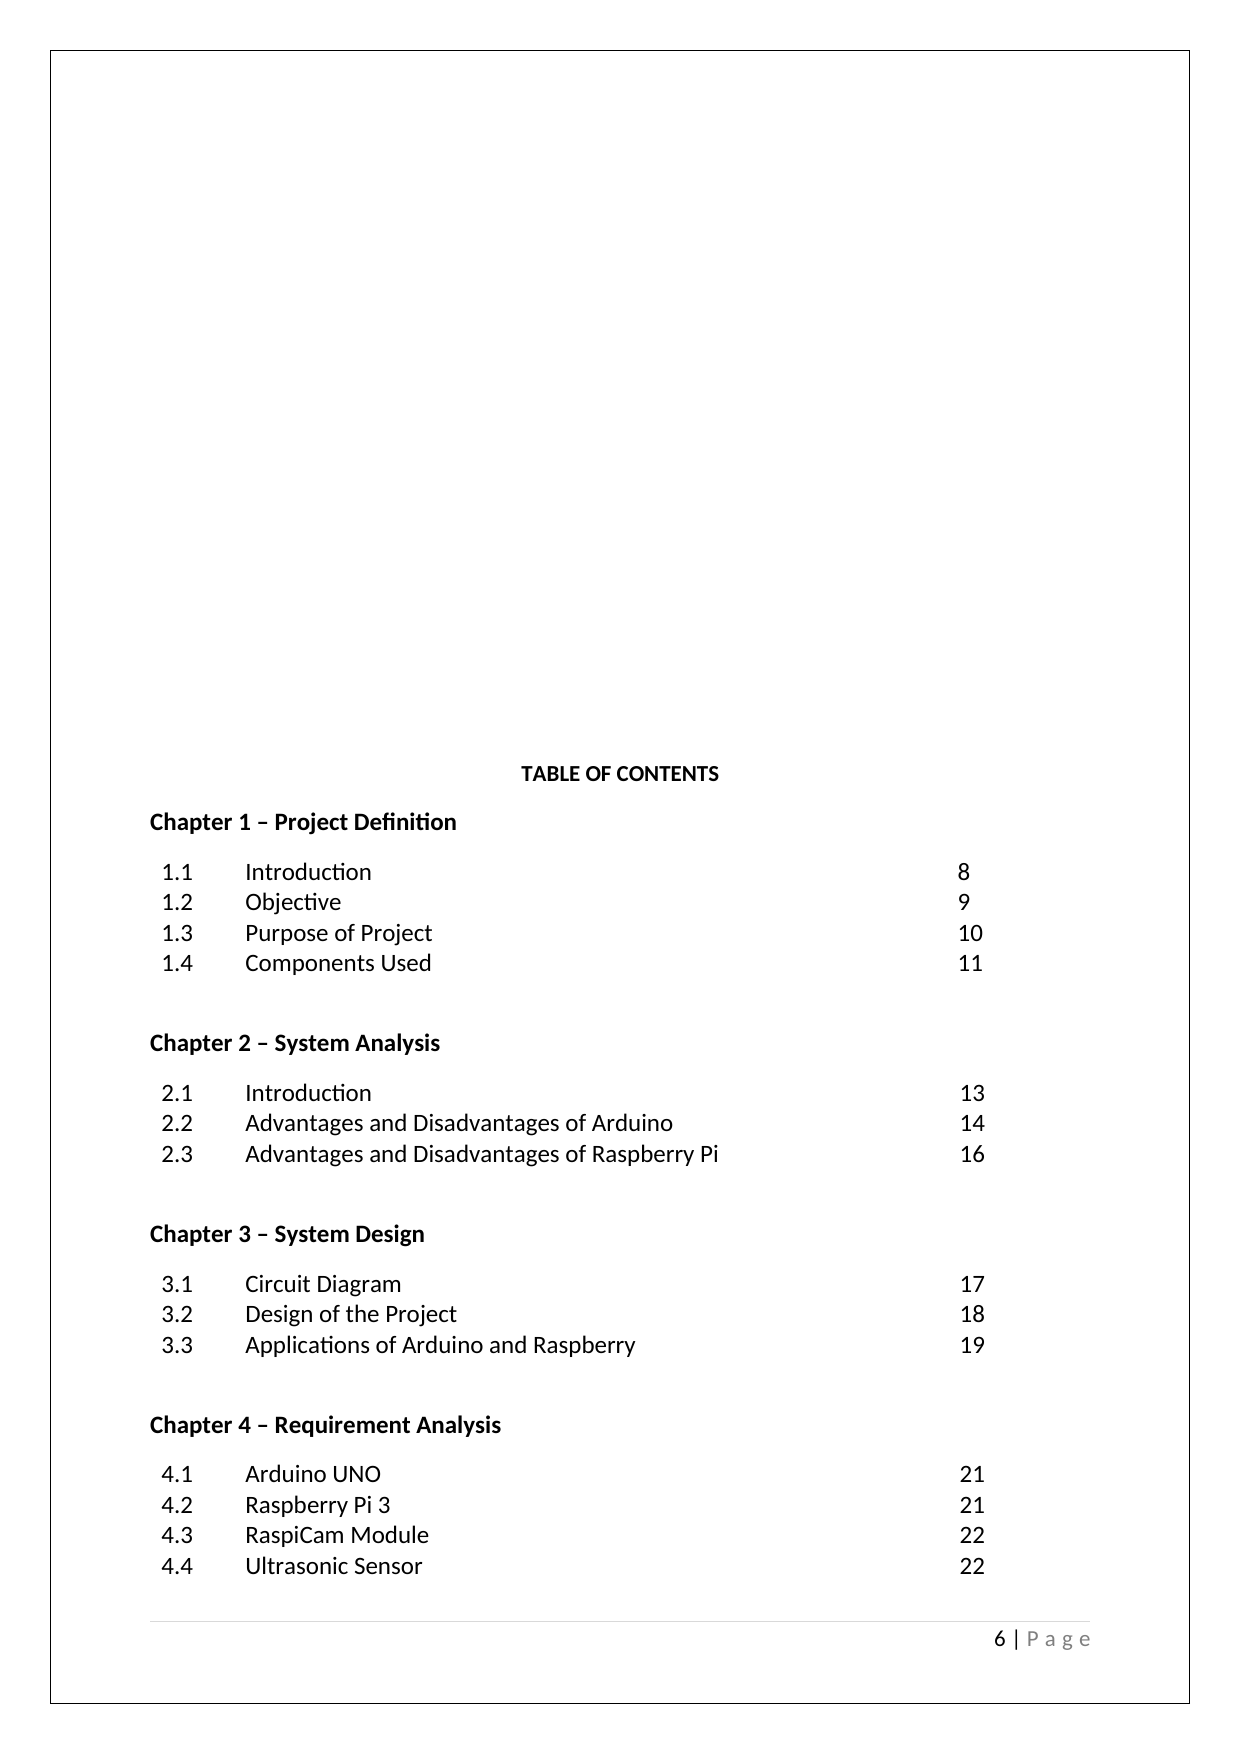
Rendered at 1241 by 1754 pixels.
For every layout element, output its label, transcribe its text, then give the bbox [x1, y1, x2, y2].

table_cell Design of the Project [234, 1298, 948, 1329]
table_cell 1.2 [150, 886, 234, 917]
table_cell 3.3 [150, 1329, 234, 1359]
table_header 3.1 [150, 1268, 234, 1298]
table_cell 21 [948, 1489, 1089, 1519]
table_cell 3.2 [150, 1298, 234, 1329]
table_cell 2.3 [150, 1138, 234, 1169]
table_cell 22 [948, 1520, 1089, 1550]
table_cell 4.2 [150, 1489, 234, 1519]
table_header 4.1 [150, 1459, 234, 1489]
table_cell 10 [946, 917, 1089, 947]
table_header 2.1 [150, 1077, 234, 1108]
table_header 1.1 [150, 856, 234, 886]
table_cell RaspiCam Module [234, 1520, 948, 1550]
text Chapter 4 – Requirement Analysis [150, 1409, 1090, 1439]
table_cell 4.3 [150, 1520, 234, 1550]
table_header 21 [948, 1459, 1089, 1489]
table_header 17 [948, 1268, 1089, 1298]
table_cell Objective [234, 886, 946, 917]
table_header Introduction [234, 1077, 948, 1108]
table_header Introduction [234, 856, 946, 886]
table_cell 16 [948, 1138, 1089, 1169]
table_cell 1.4 [150, 948, 234, 978]
text TABLE OF CONTENTS [150, 759, 1090, 787]
table_cell Purpose of Project [234, 917, 946, 947]
table_header Arduino UNO [234, 1459, 948, 1489]
text Chapter 3 – System Design [150, 1218, 1090, 1249]
table_cell 14 [948, 1108, 1089, 1138]
table_cell Advantages and Disadvantages of Raspberry Pi [234, 1138, 948, 1169]
table_cell Applications of Arduino and Raspberry [234, 1329, 948, 1359]
text Chapter 2 – System Analysis [150, 1027, 1090, 1058]
table_cell 11 [946, 948, 1089, 978]
table_cell 22 [948, 1550, 1089, 1581]
table_header 13 [948, 1077, 1089, 1108]
table_cell 19 [948, 1329, 1089, 1359]
table_header 8 [946, 856, 1089, 886]
table_cell 2.2 [150, 1108, 234, 1138]
table_header Circuit Diagram [234, 1268, 948, 1298]
table_cell Advantages and Disadvantages of Arduino [234, 1108, 948, 1138]
table_cell 1.3 [150, 917, 234, 947]
table_cell 4.4 [150, 1550, 234, 1581]
table_cell Components Used [234, 948, 946, 978]
table_cell Raspberry Pi 3 [234, 1489, 948, 1519]
table_cell Ultrasonic Sensor [234, 1550, 948, 1581]
table_cell 9 [946, 886, 1089, 917]
table_cell 18 [948, 1298, 1089, 1329]
text Chapter 1 – Project Definition [150, 806, 1090, 837]
